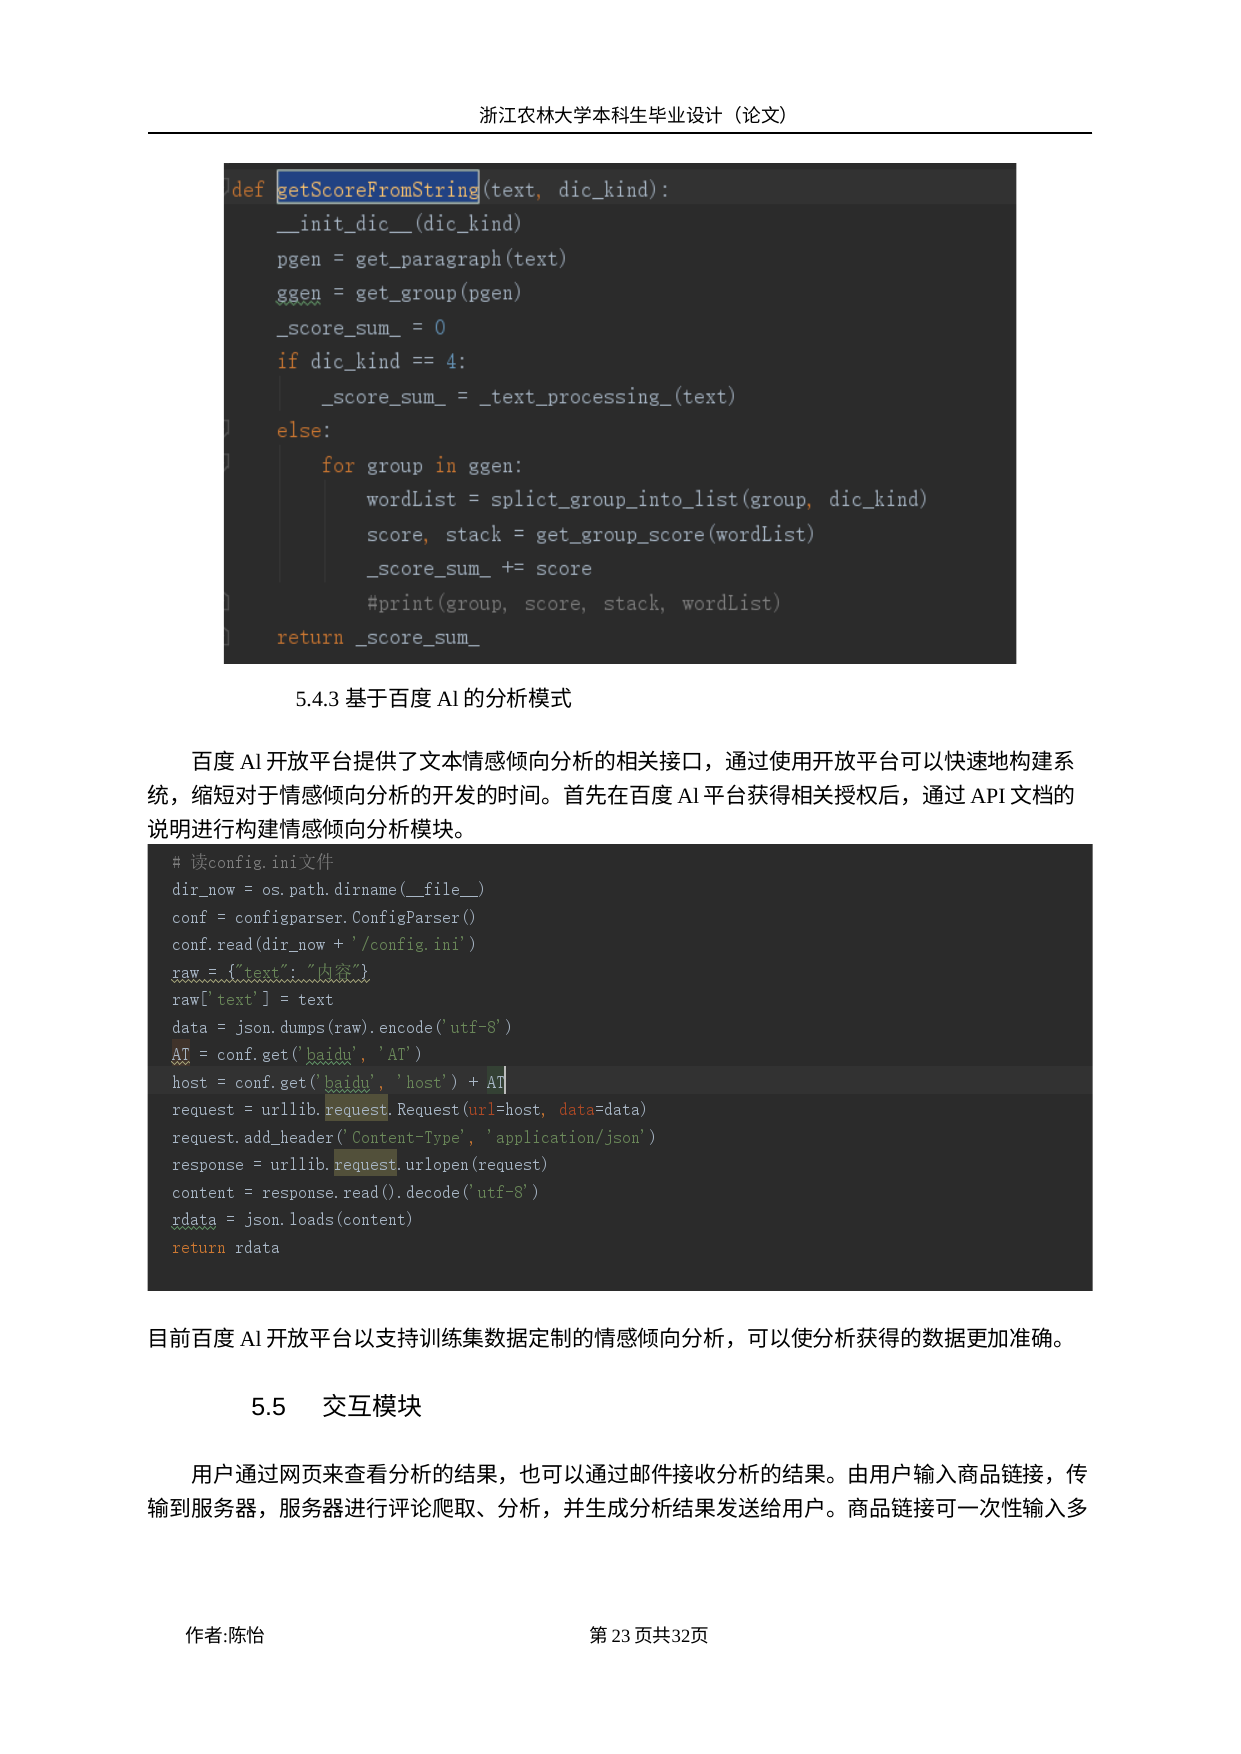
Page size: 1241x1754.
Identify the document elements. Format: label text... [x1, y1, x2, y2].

subtitle 基于百度Al的分析模式 [295, 679, 1092, 713]
subtitle 交互模块 [251, 1371, 1092, 1439]
picture [147, 844, 1093, 1291]
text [148, 1456, 1092, 1524]
text 目前百度Al开放平台以支持训练集数据定制的情感倾向分析，可以使分析获得的数据更加准确。 [148, 1320, 1092, 1354]
picture [223, 163, 1017, 664]
text 百度Al开放平台提供了文本情感倾向分析的相关接口，通过使用开放平台可以快速地构建系统，缩短对于情感倾向分析的开发的时间。首先在百度Al平台获得相关授权后，通过API文档的说明进行构建情感倾向分析模块。 [148, 743, 1092, 844]
